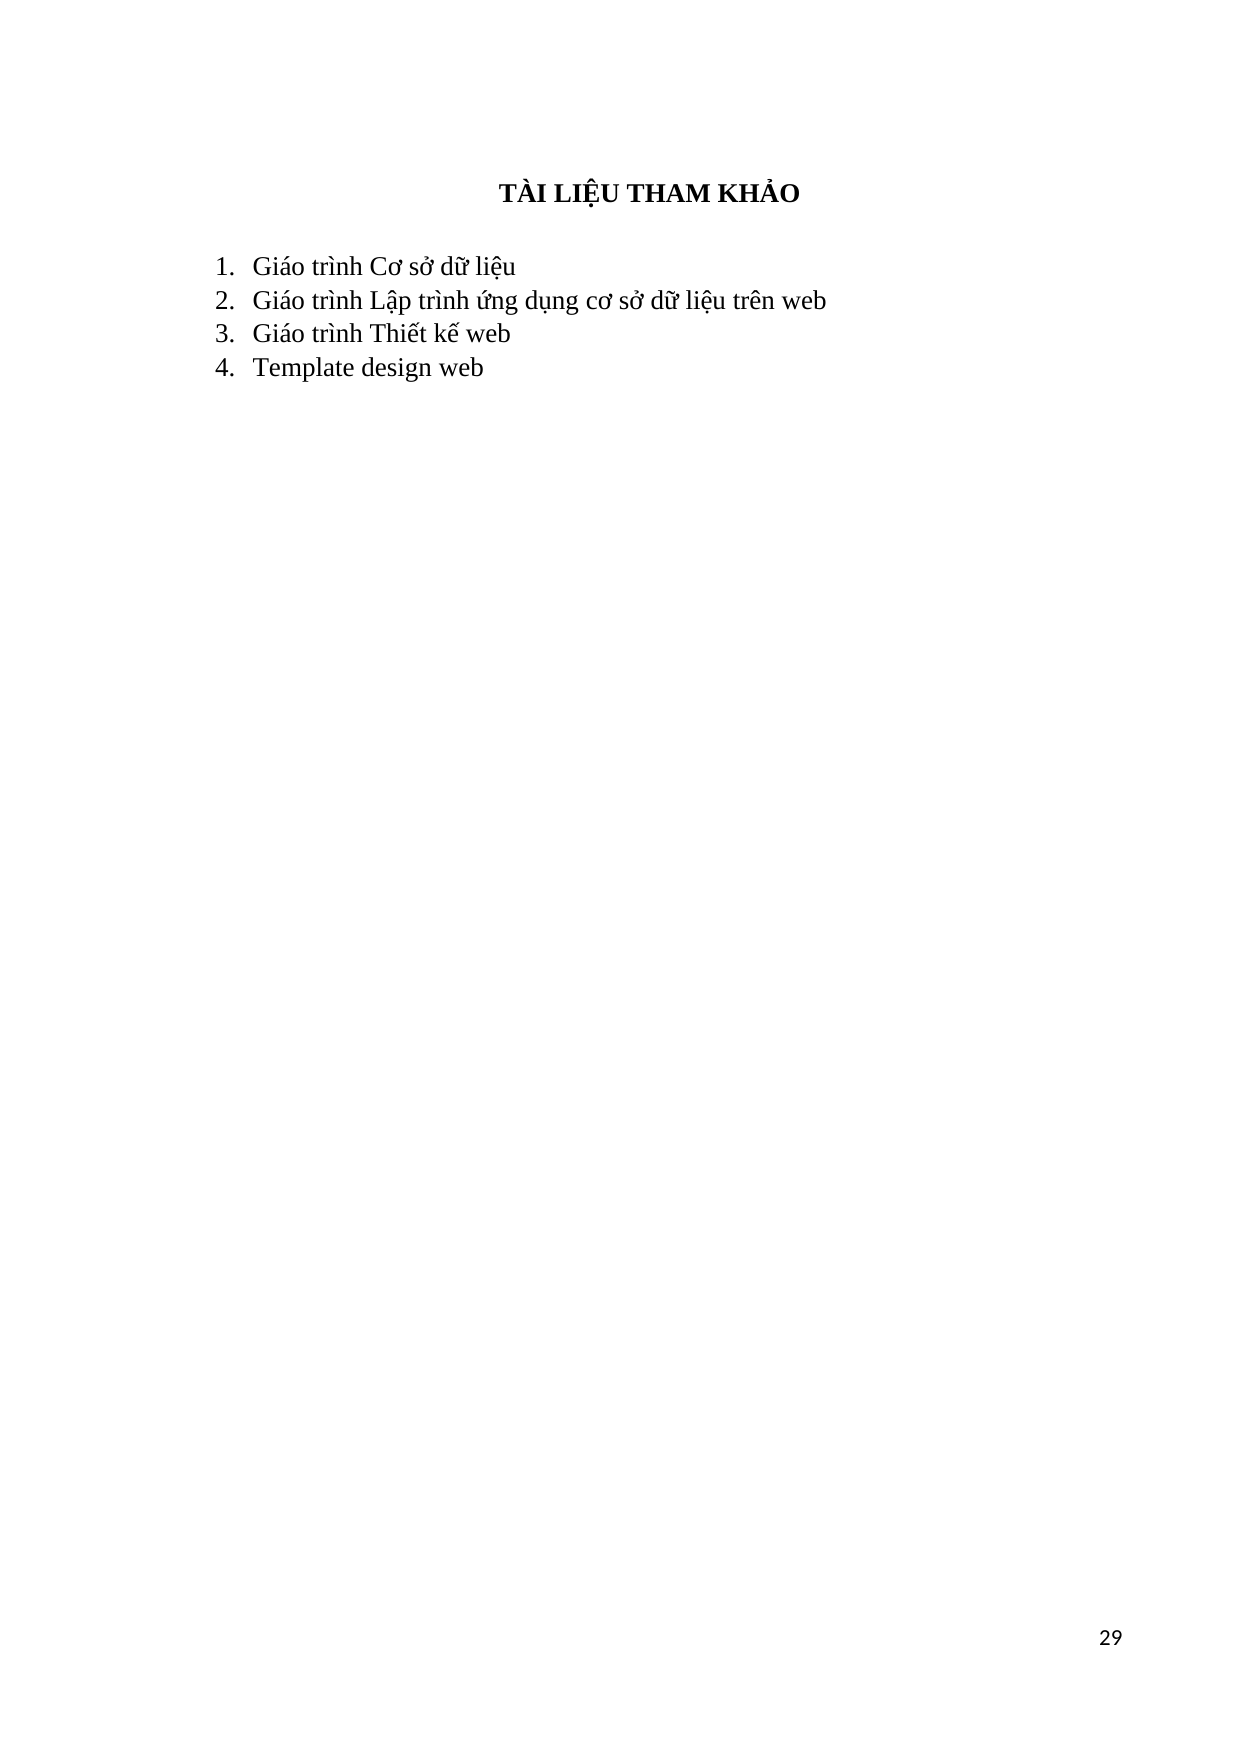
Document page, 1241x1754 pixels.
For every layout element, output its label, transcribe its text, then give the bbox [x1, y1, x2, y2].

list Giáo trình Lập trình ứng dụng cơ sở dữ liệu trên web [215, 284, 1122, 315]
list Giáo trình Thiết kế web [215, 318, 1122, 349]
subtitle TÀI LIỆU THAM KHẢO [177, 177, 1122, 208]
list Giáo trình Cơ sở dữ liệu [215, 251, 1122, 282]
list Template design web [215, 351, 1122, 382]
